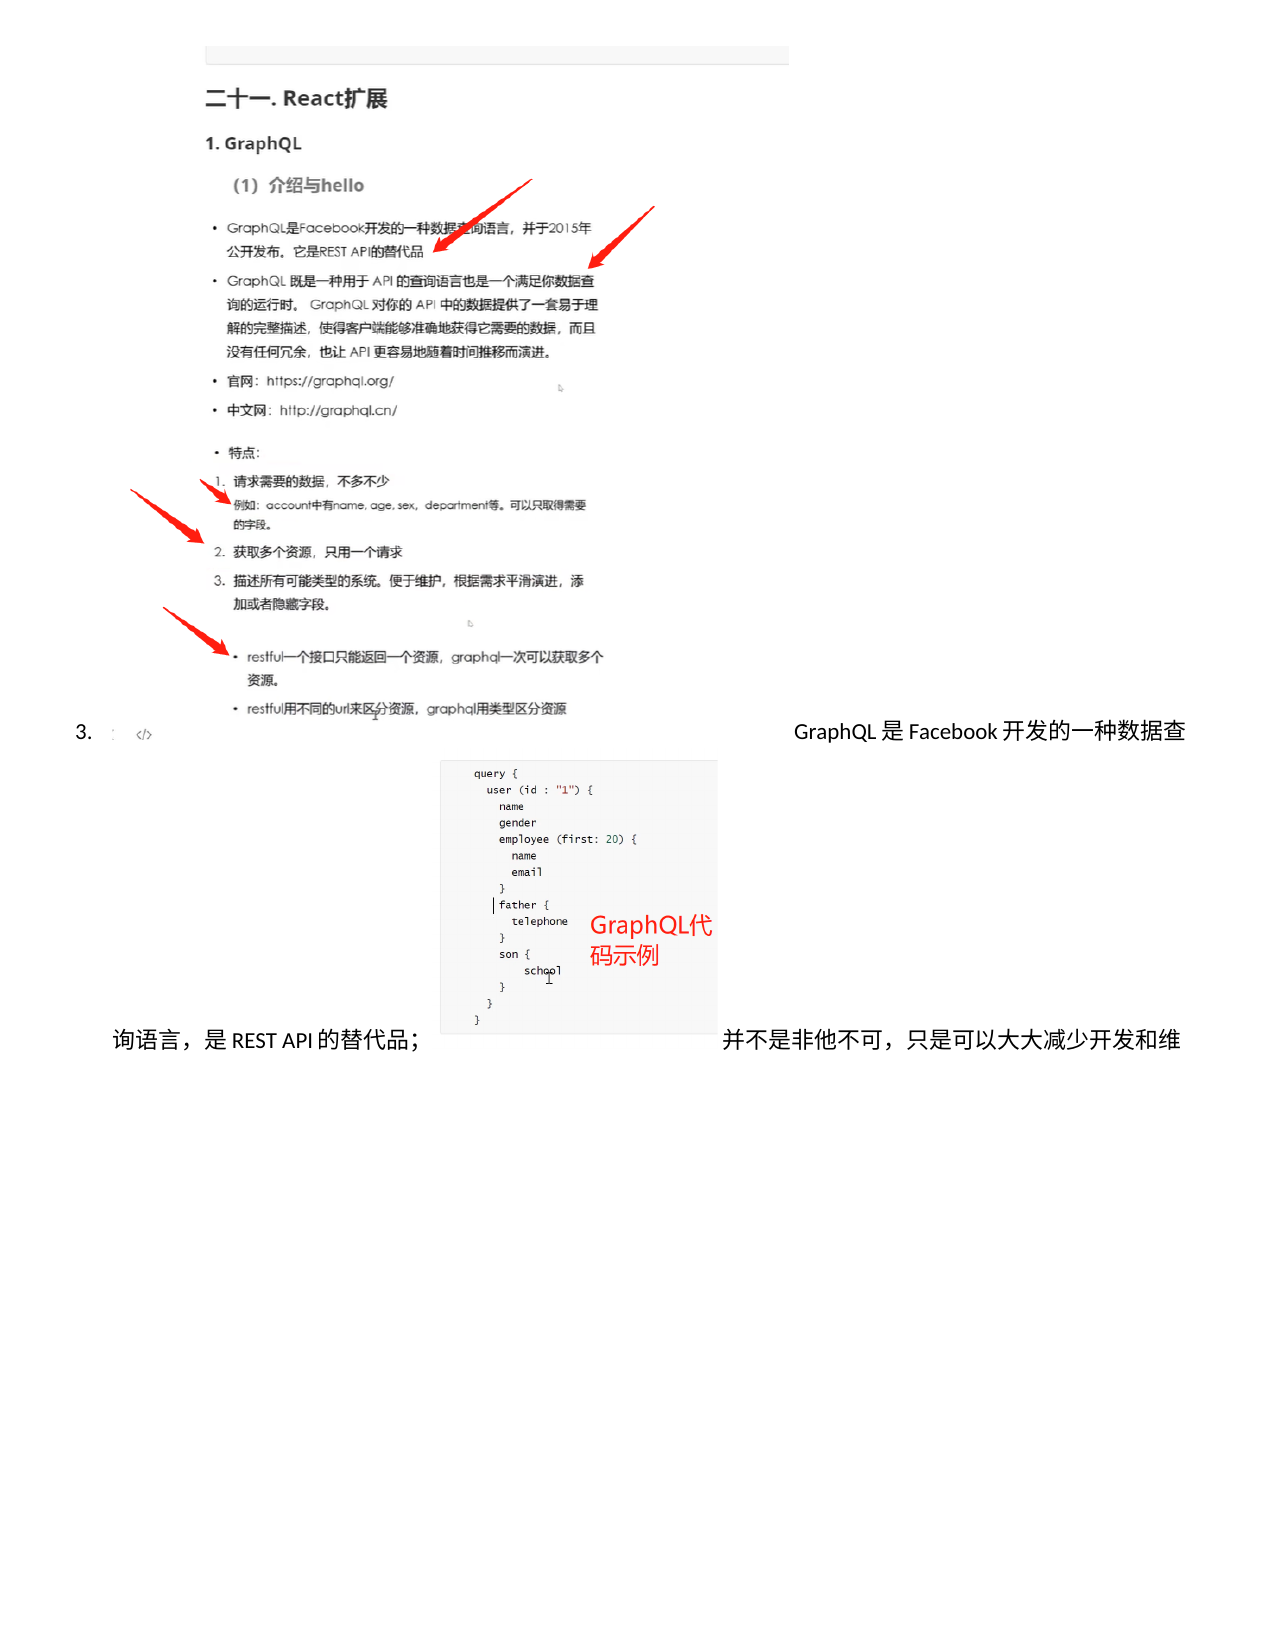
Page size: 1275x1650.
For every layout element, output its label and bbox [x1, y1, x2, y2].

picture [432, 748, 718, 1049]
picture [112, 46, 789, 740]
list [75, 47, 1200, 1500]
